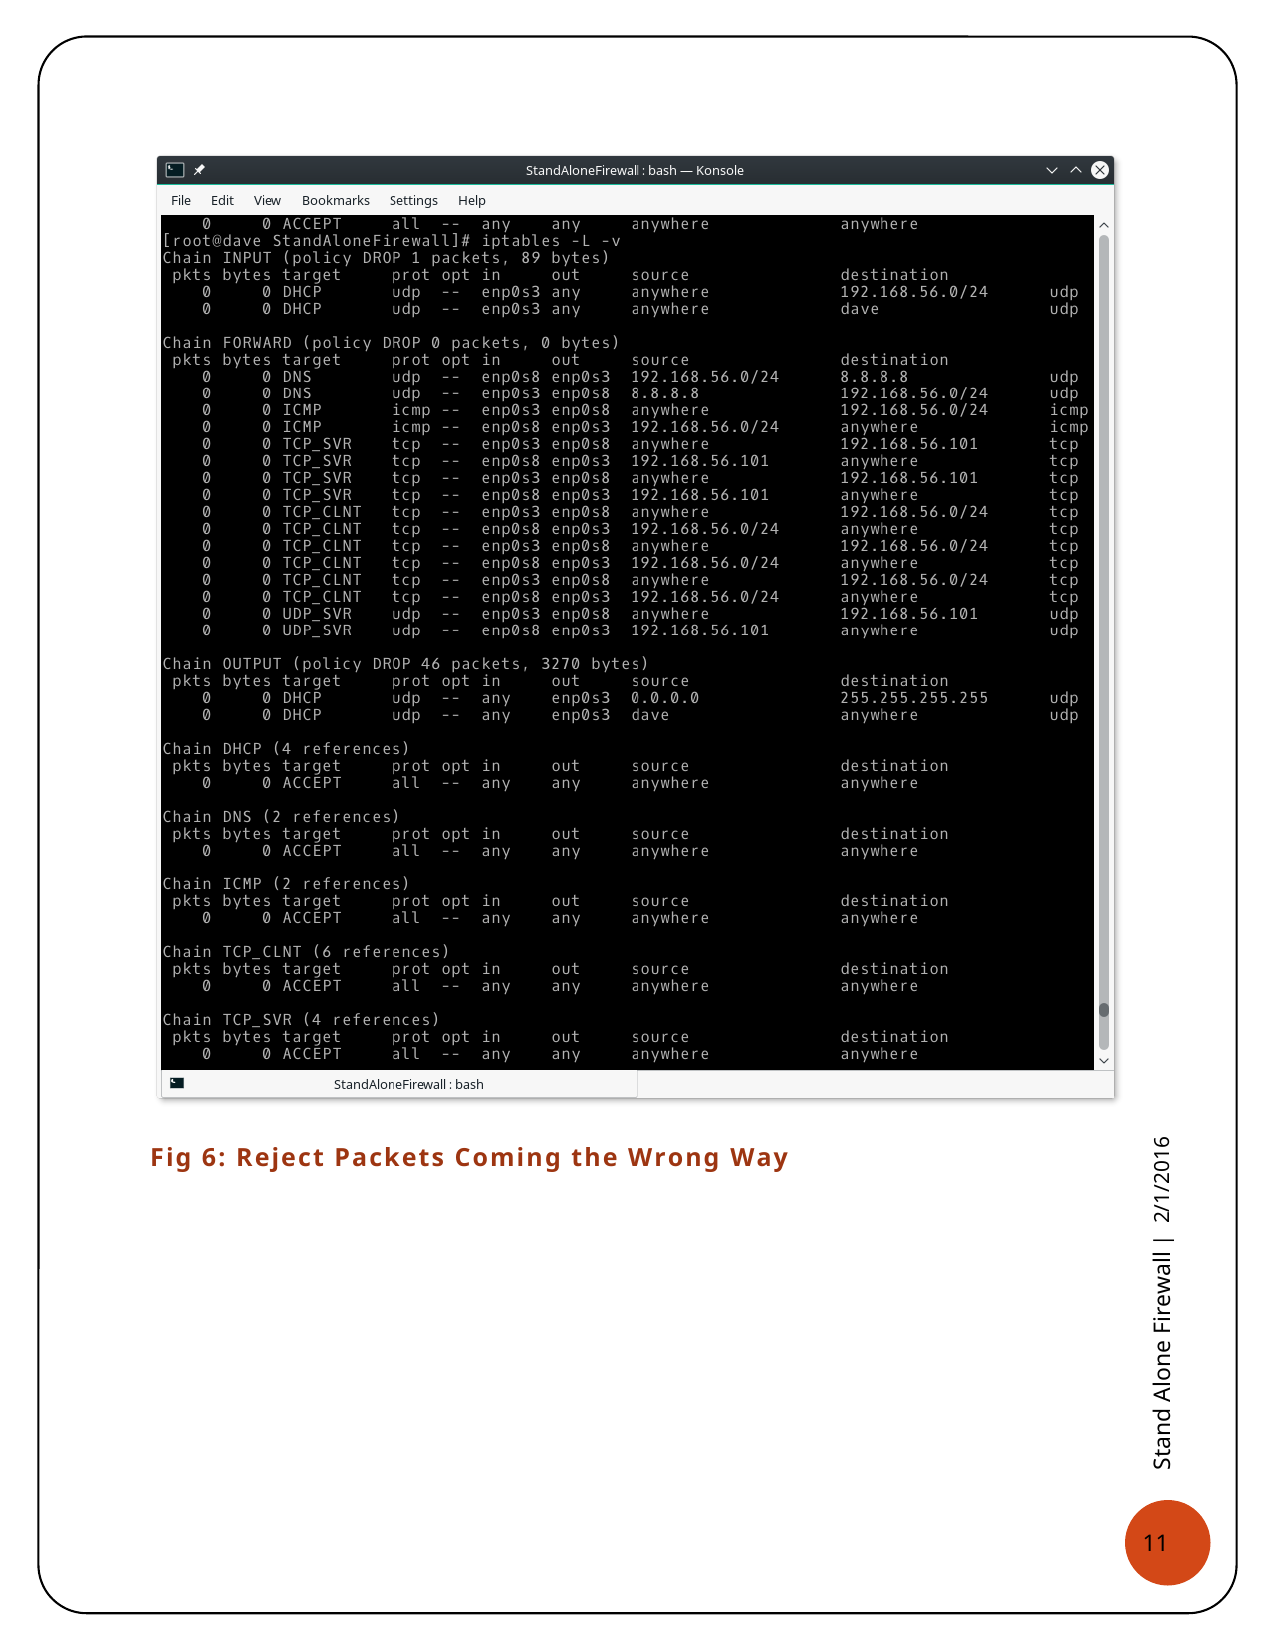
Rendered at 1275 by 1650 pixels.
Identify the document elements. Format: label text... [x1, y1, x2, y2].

picture [150, 150, 1125, 1110]
subtitle Fig 6: Reject Packets Coming the Wrong Way [150, 1139, 1125, 1174]
